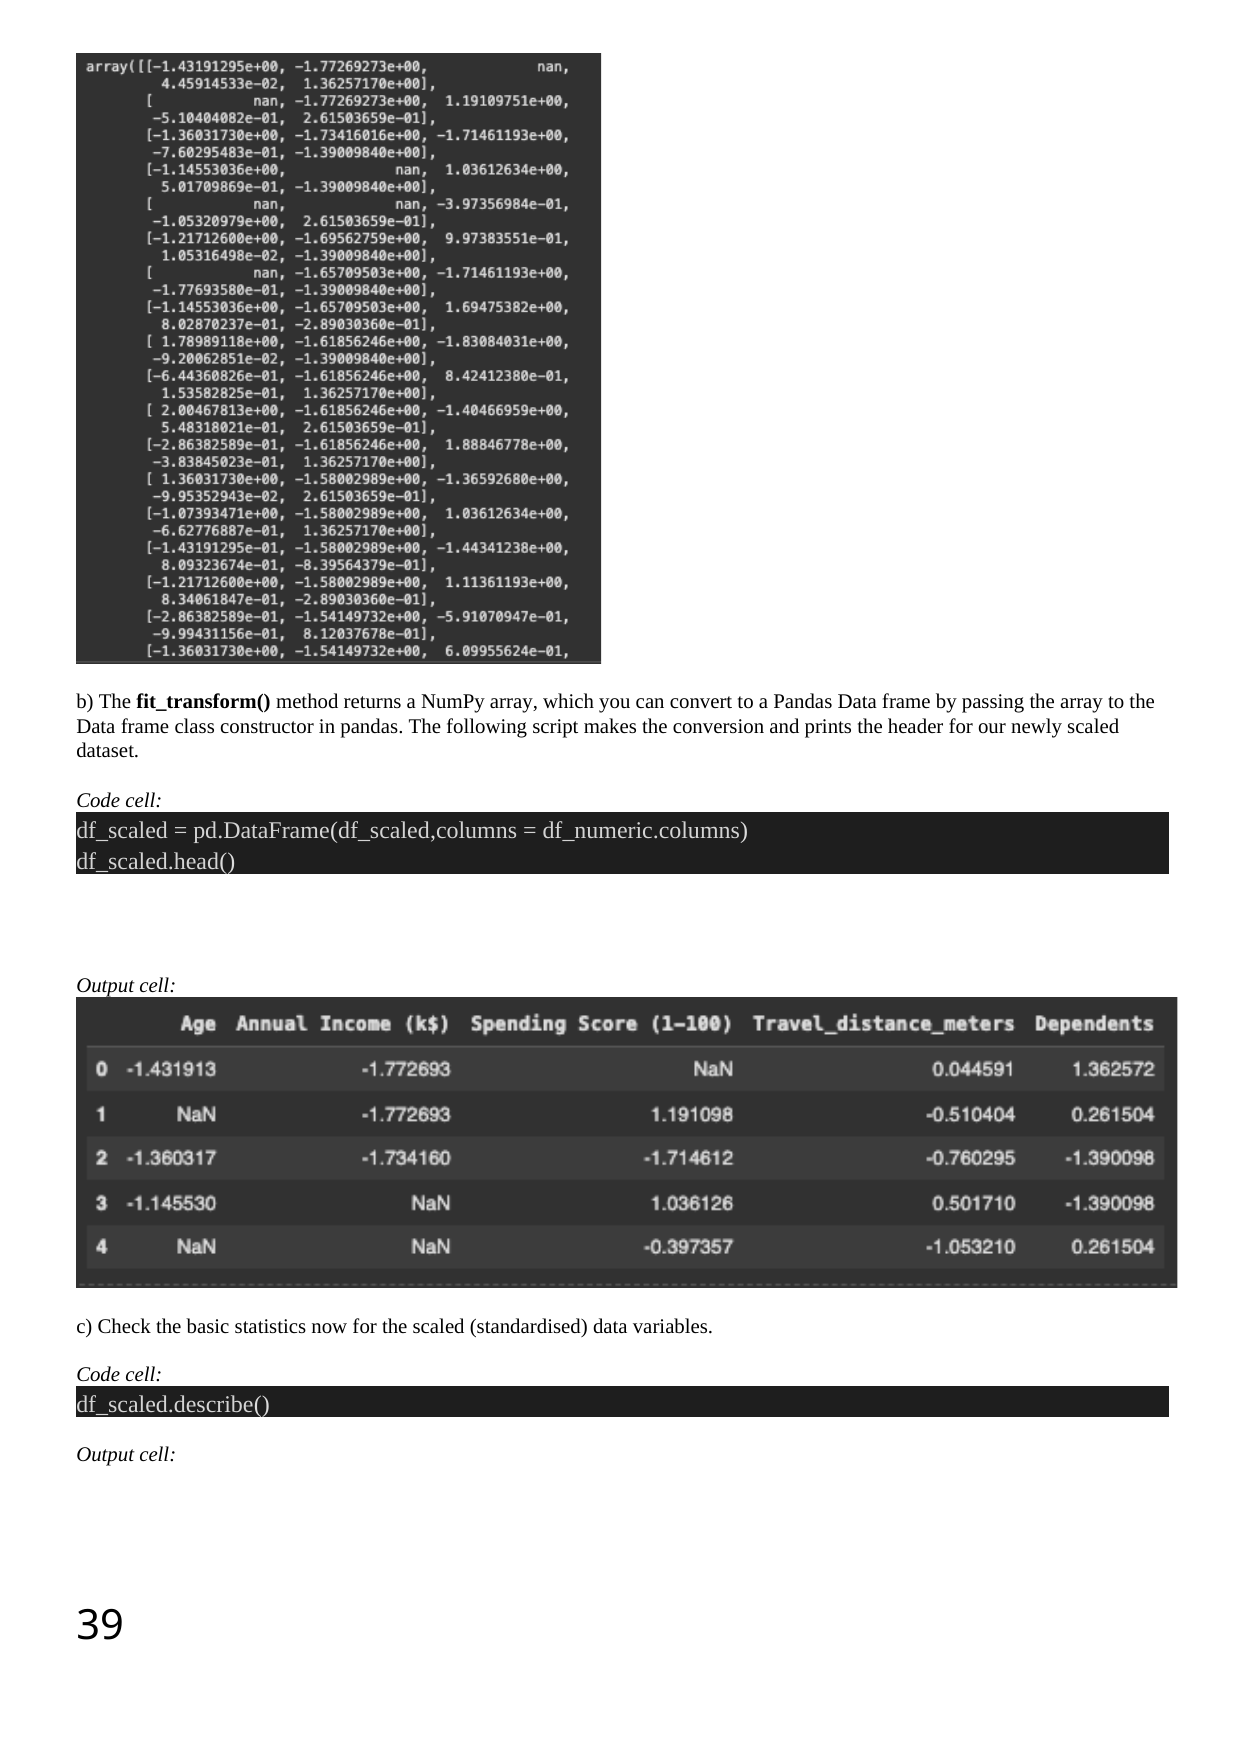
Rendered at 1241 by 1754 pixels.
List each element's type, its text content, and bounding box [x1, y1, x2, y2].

text df_scaled.describe() [76, 1386, 1169, 1417]
text Code cell: [76, 788, 1169, 812]
text df_scaled.head() [76, 843, 1169, 874]
picture [76, 53, 602, 664]
text Code cell: [76, 1362, 1169, 1386]
text Output cell: [76, 1441, 1169, 1466]
text c) Check the basic statistics now for the scaled (standardised) data variables. [76, 1314, 1169, 1338]
text b) The fit_transform() method returns a NumPy array, which you can convert to a Pandas Data frame by passing the array to the Data frame class constructor in pandas. The following script makes the conversion and prints the header for our newly scaled dataset. [76, 689, 1169, 762]
picture [76, 997, 1178, 1288]
text Output cell: [76, 973, 1169, 997]
text df_scaled = pd.DataFrame(df_scaled,columns = df_numeric.columns) [76, 812, 1169, 843]
